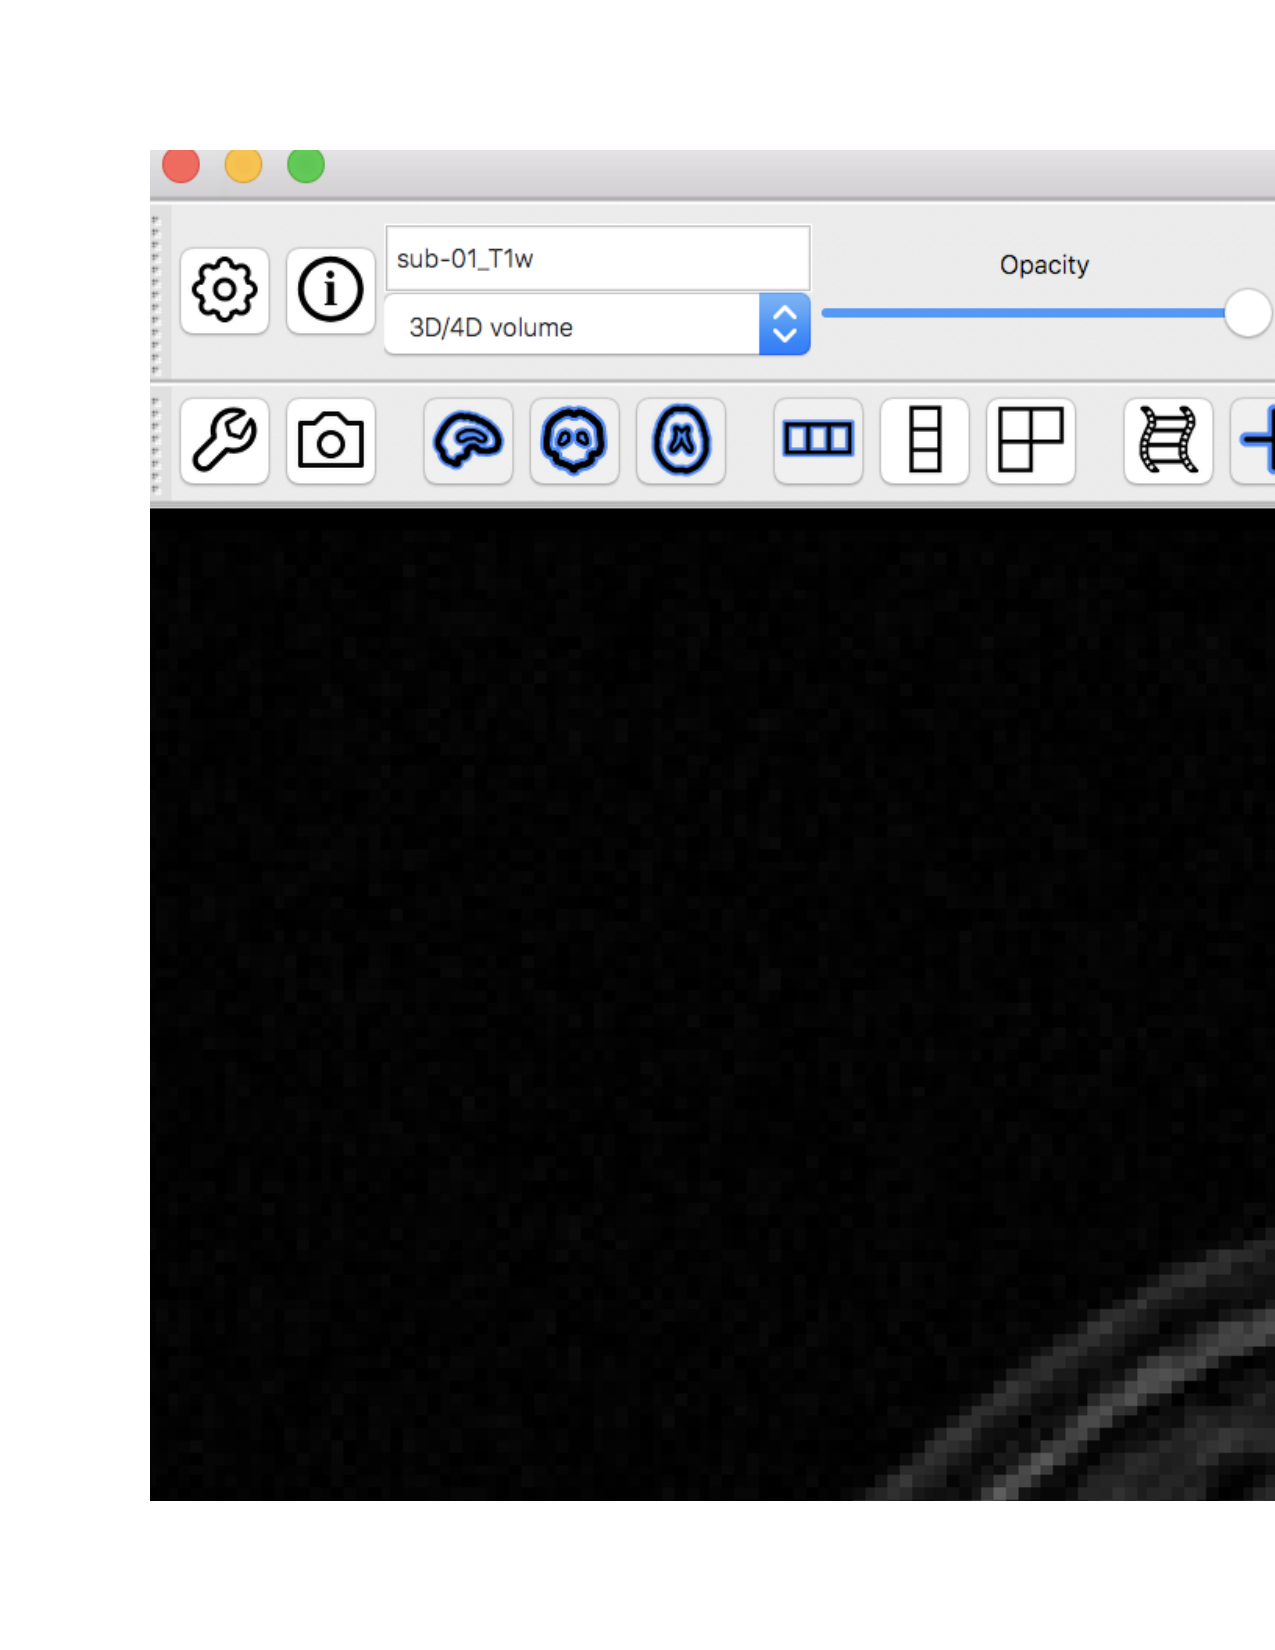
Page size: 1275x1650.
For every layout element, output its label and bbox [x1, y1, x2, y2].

picture [150, 150, 1275, 1501]
